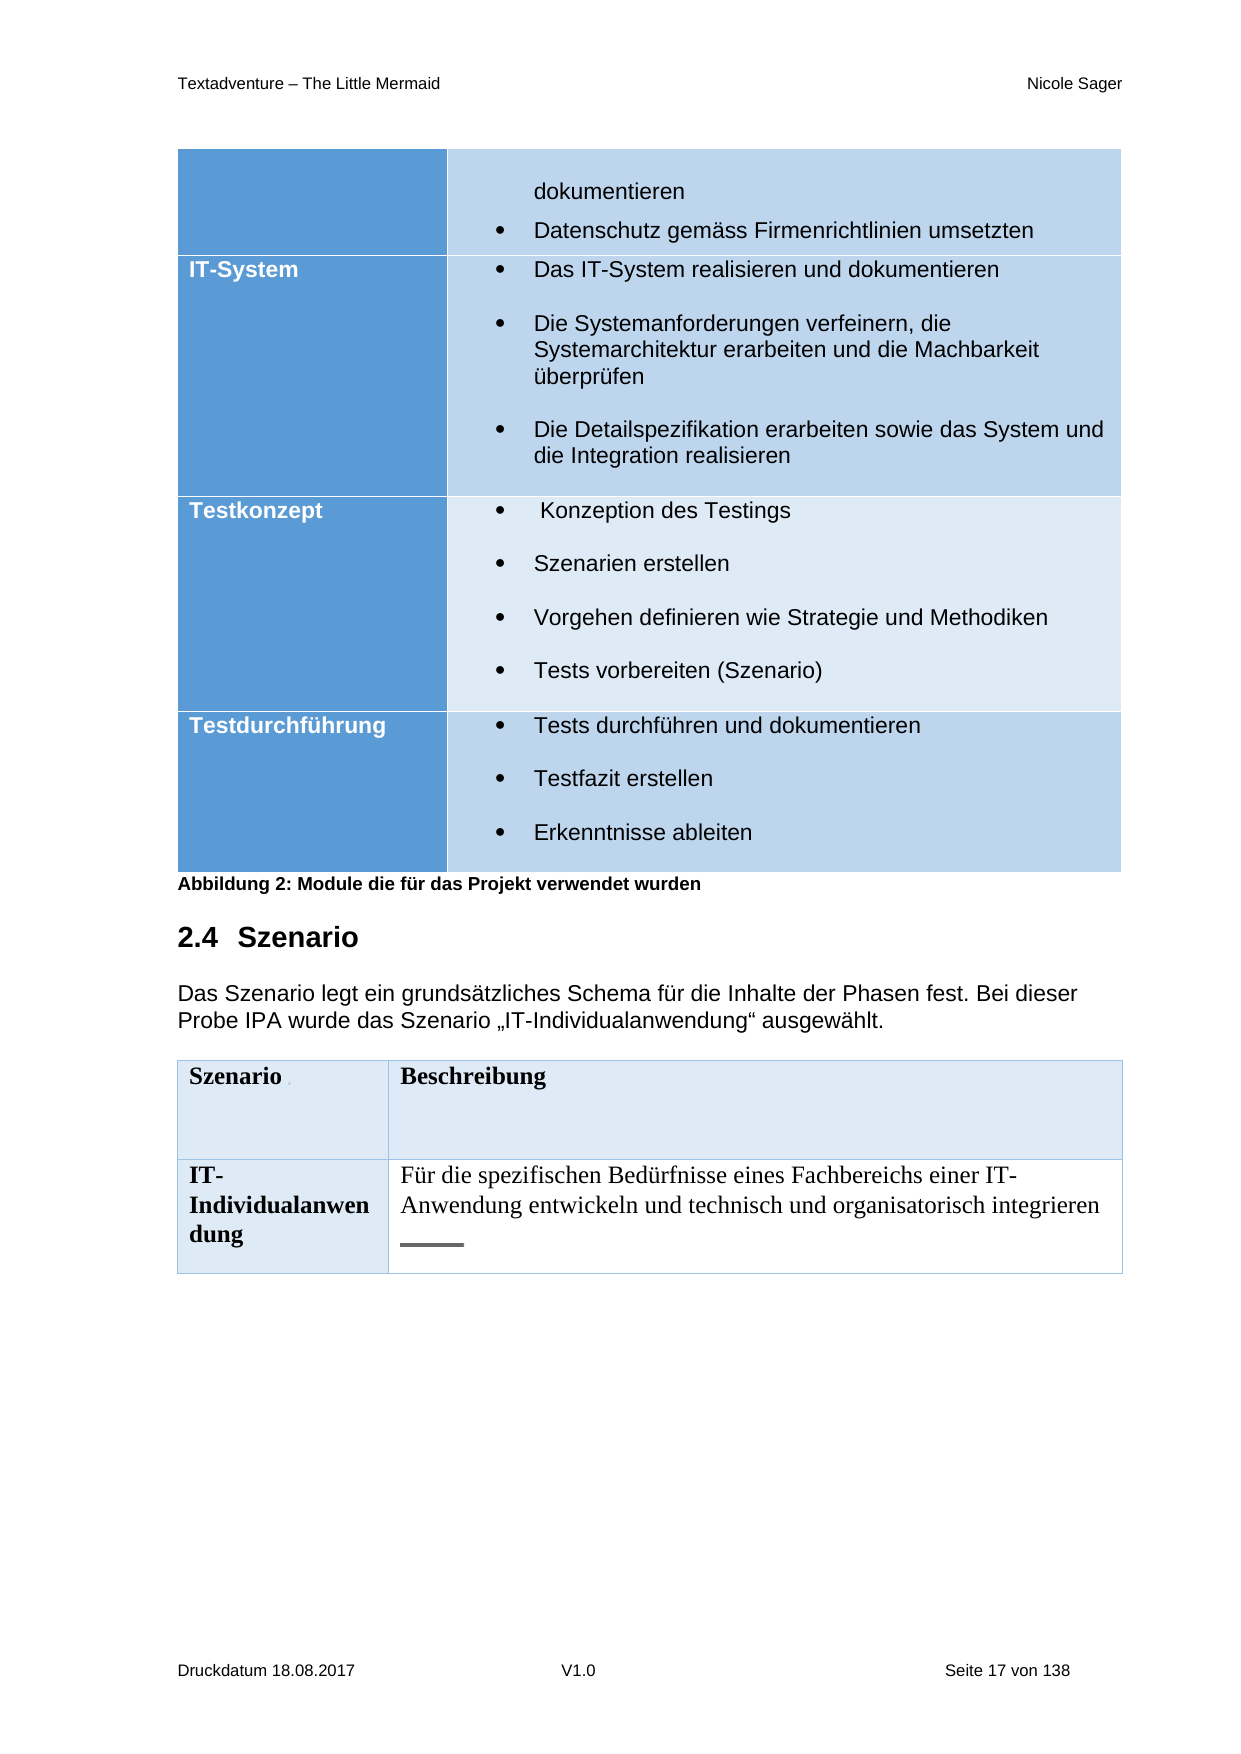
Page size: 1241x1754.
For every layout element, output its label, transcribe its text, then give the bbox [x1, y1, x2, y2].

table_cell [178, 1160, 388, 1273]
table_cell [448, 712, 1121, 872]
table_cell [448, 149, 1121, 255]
picture [400, 1243, 465, 1247]
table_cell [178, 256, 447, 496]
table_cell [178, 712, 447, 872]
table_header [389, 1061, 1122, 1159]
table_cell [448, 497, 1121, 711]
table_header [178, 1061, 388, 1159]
subtitle Szenario [177, 919, 1122, 953]
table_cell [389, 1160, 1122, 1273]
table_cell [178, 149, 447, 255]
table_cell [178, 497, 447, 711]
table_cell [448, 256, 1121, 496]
text Abbildung 2: Module die für das Projekt verwendet wurden [177, 873, 1122, 894]
text Das Szenario legt ein grundsätzliches Schema für die Inhalte der Phasen fest. Bei dieser Probe IPA wurde das Szenario „IT-Individualanwendung“ ausgewählt. [177, 980, 1122, 1033]
